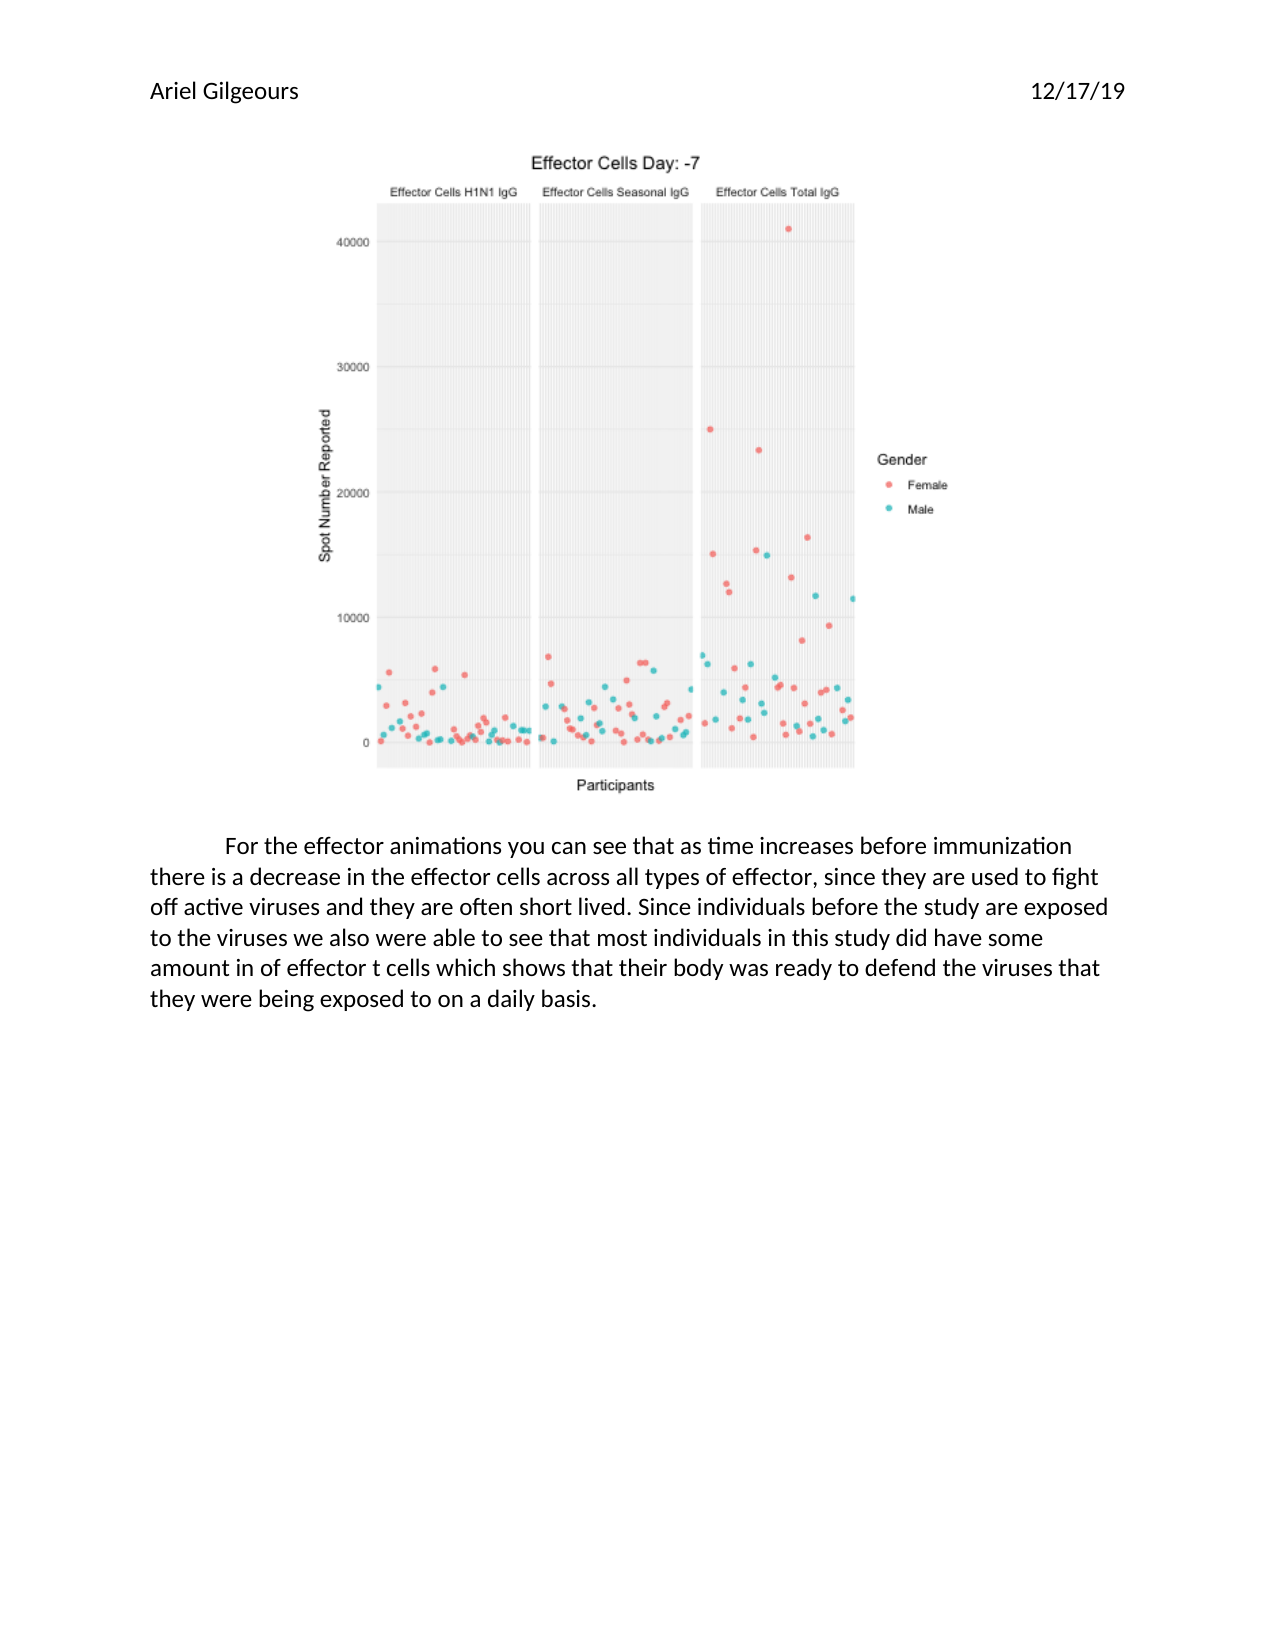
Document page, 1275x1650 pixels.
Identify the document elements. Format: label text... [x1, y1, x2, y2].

picture [312, 150, 963, 800]
text For the effector animations you can see that as time increases before immunization there is a decrease in the effector cells across all types of effector, since they are used to fight off active viruses and they are often short lived. Since individuals before the study are exposed to the viruses we also were able to see that most individuals in this study did have some amount in of effector t cells which shows that their body was ready to defend the viruses that they were being exposed to on a daily basis. [150, 830, 1125, 1013]
